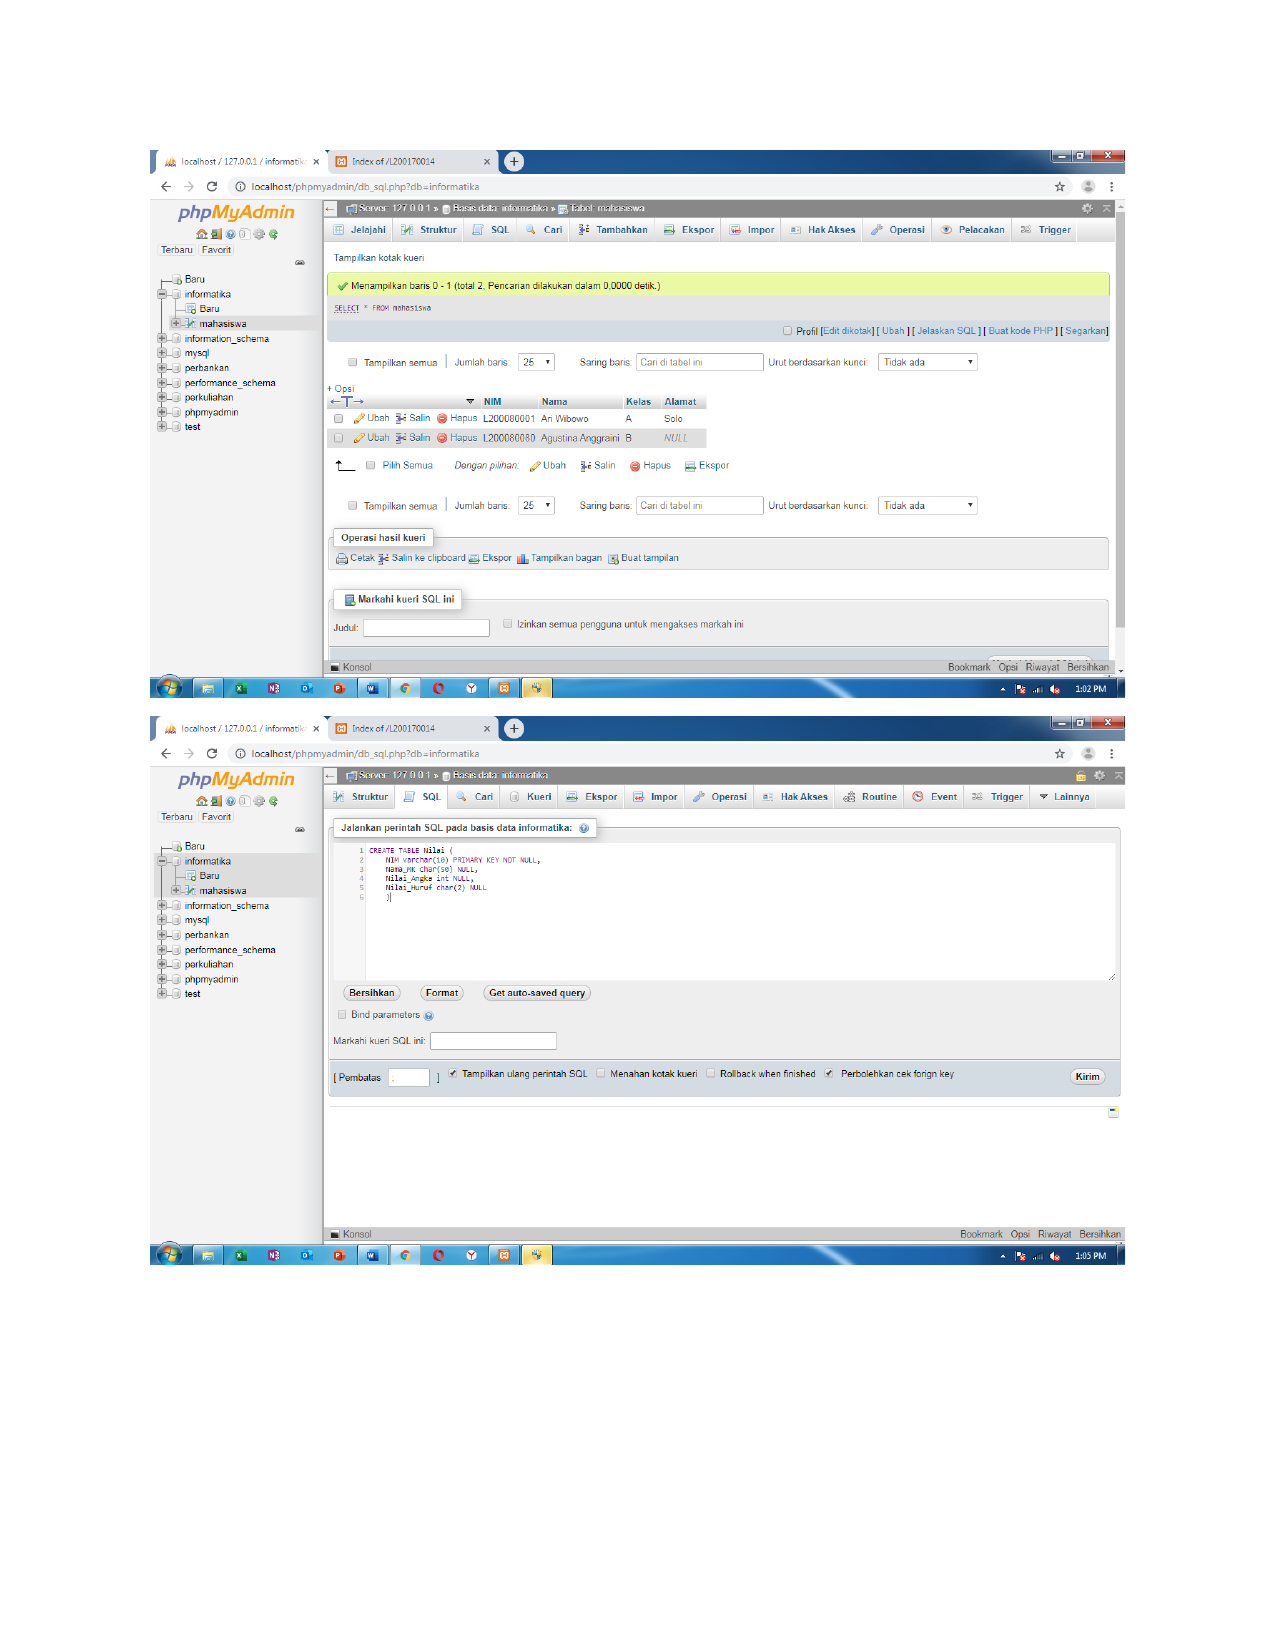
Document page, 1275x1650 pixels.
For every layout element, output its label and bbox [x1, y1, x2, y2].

picture [150, 150, 1125, 698]
picture [150, 716, 1125, 1265]
